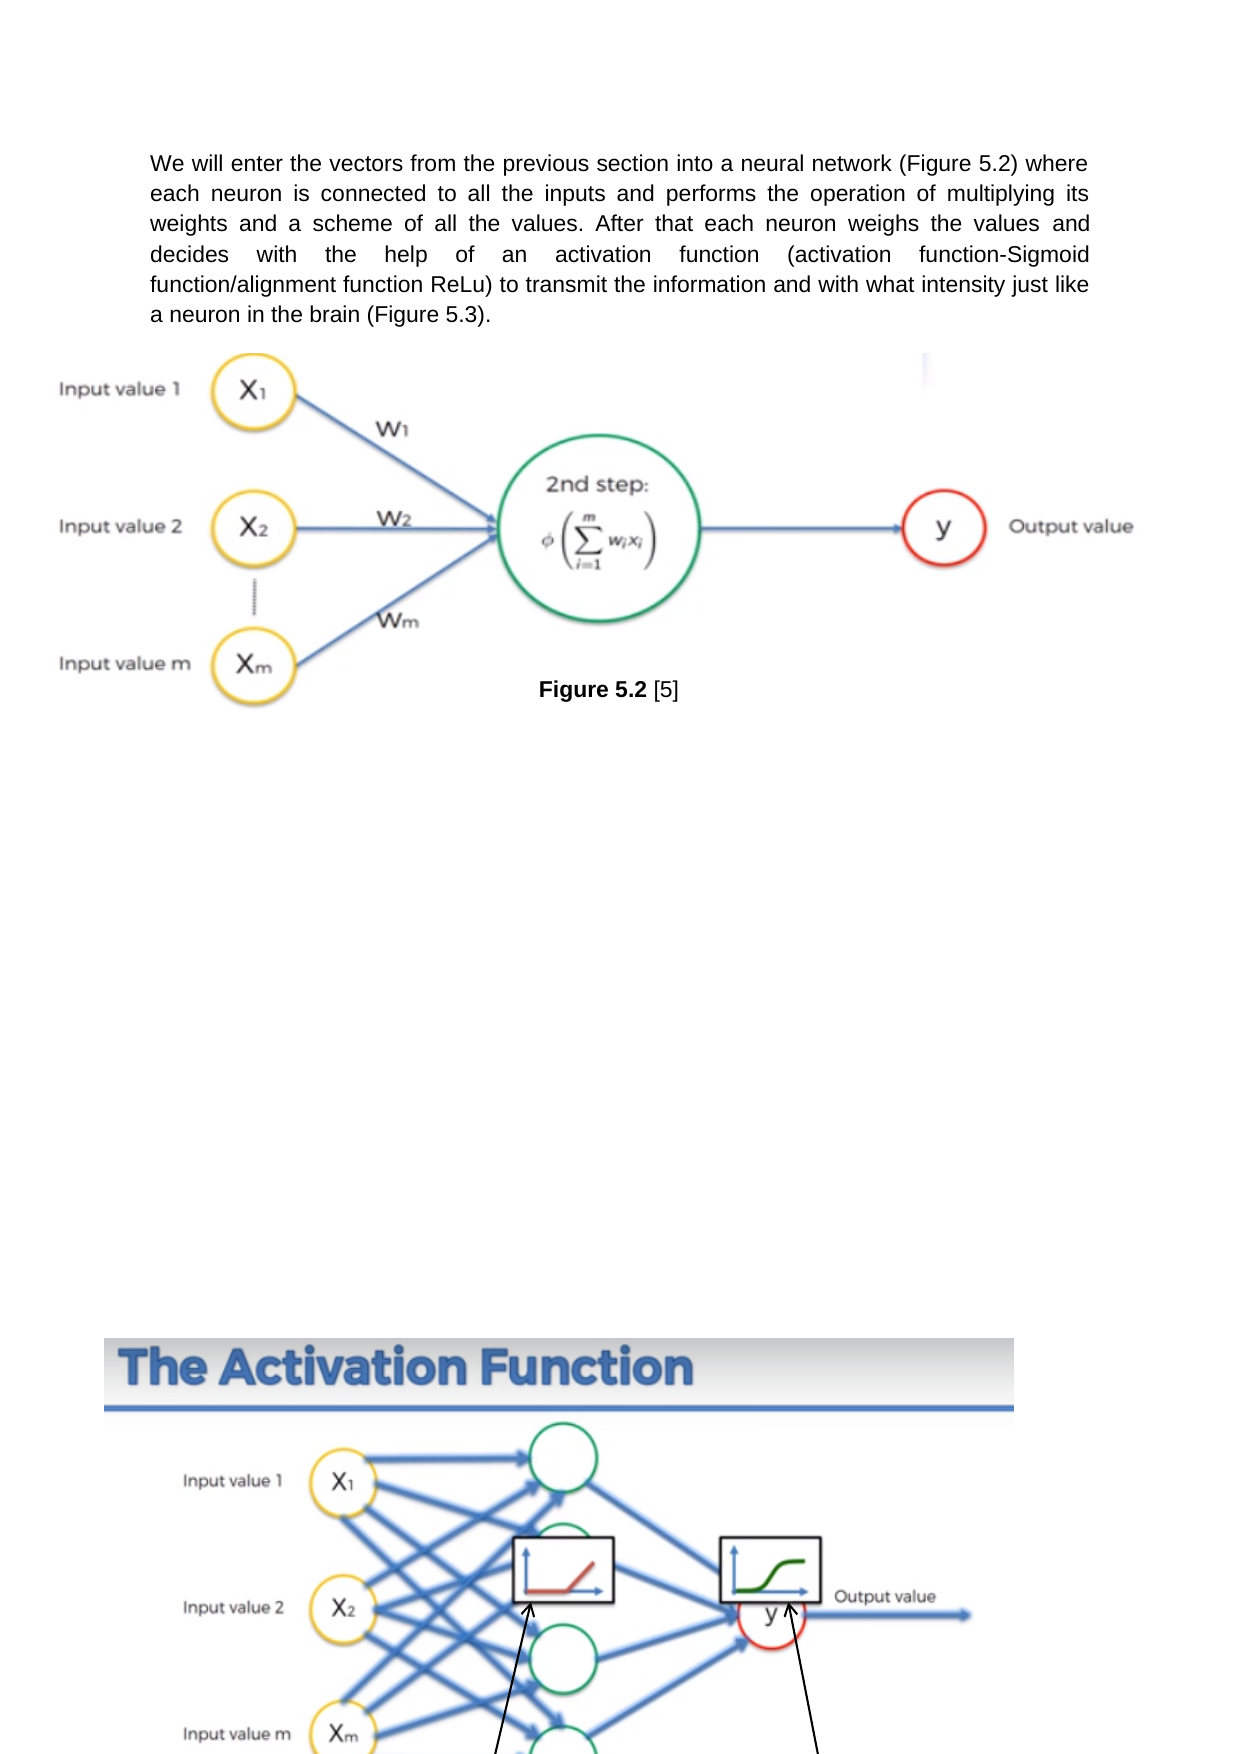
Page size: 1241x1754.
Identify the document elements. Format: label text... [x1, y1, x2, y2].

text We will enter the vectors from the previous section into a neural network (Figure 5.2) where each neuron is connected to all the inputs and performs the operation of multiplying its weights and a scheme of all the values. After that each neuron weighs the values ​​and decides with the help of an activation function (activation function-Sigmoid function/alignment function ReLu) to transmit the information and with what intensity just like a neuron in the brain (Figure 5.3). [150, 150, 1090, 327]
picture [40, 353, 1164, 726]
picture [104, 1338, 1014, 1754]
